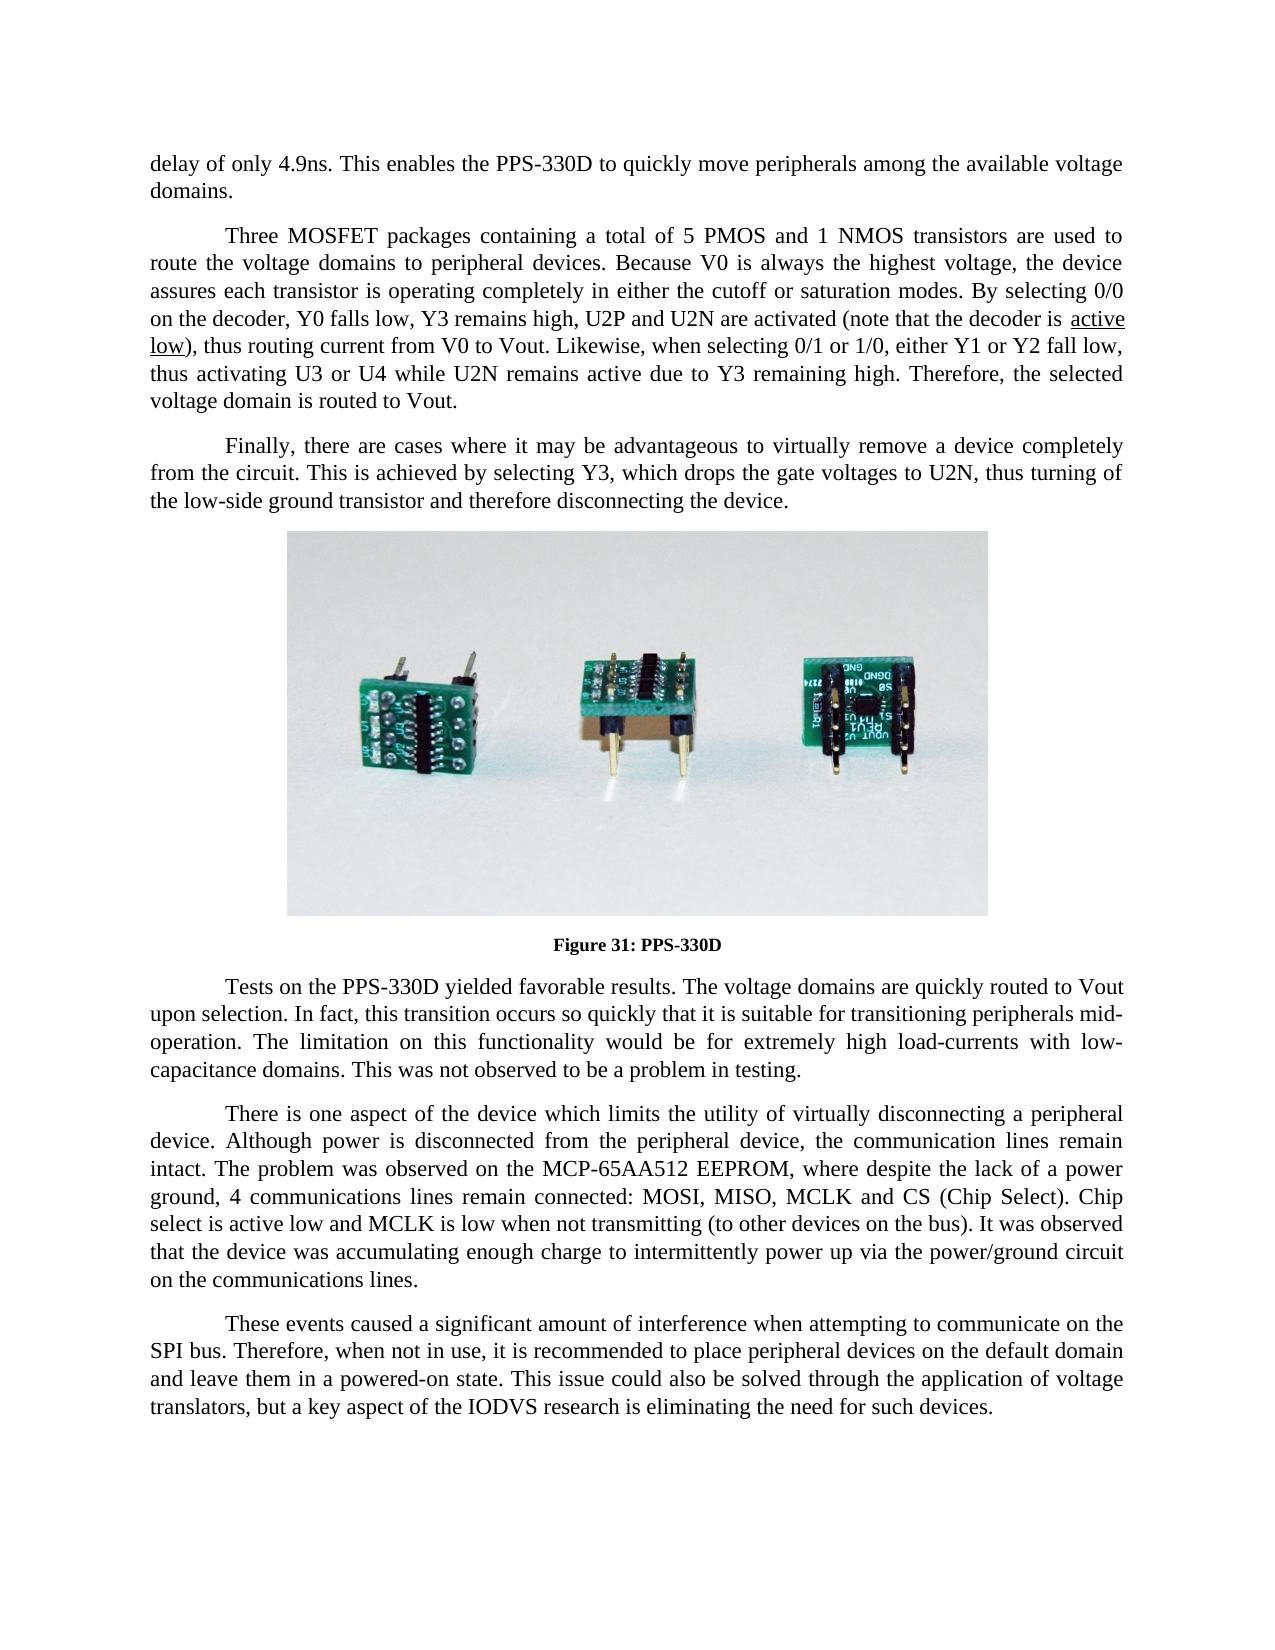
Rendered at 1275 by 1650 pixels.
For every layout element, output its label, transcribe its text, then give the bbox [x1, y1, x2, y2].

text Tests on the PPS-330D yielded favorable results. The voltage domains are quickly routed to Vout upon selection. In fact, this transition occurs so quickly that it is suitable for transitioning peripherals mid-operation. The limitation on this functionality would be for extremely high load-currents with low-capacitance domains. This was not observed to be a problem in testing. [150, 973, 1125, 1082]
text Finally, there are cases where it may be advantageous to virtually remove a device completely from the circuit. This is achieved by selecting Y3, which drops the gate voltages to U2N, thus turning of the low-side ground transistor and therefore disconnecting the device. [150, 432, 1125, 513]
text There is one aspect of the device which limits the utility of virtually disconnecting a peripheral device. Although power is disconnected from the peripheral device, the communication lines remain intact. The problem was observed on the MCP-65AA512 EEPROM, where despite the lack of a power ground, 4 communications lines remain connected: MOSI, MISO, MCLK and CS (Chip Select). Chip select is active low and MCLK is low when not transmitting (to other devices on the bus). It was observed that the device was accumulating enough charge to intermittently power up via the power/ground circuit on the communications lines. [150, 1100, 1125, 1292]
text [150, 150, 1125, 204]
text Three MOSFET packages containing a total of 5 PMOS and 1 NMOS transistors are used to route the voltage domains to peripheral devices. Because V0 is always the highest voltage, the device assures each transistor is operating completely in either the cutoff or saturation modes. By selecting 0/0 on the decoder, Y0 falls low, Y3 remains high, U2P and U2N are activated (note that the decoder is active low), thus routing current from V0 to Vout. Likewise, when selecting 0/1 or 1/0, either Y1 or Y2 fall low, thus activating U3 or U4 while U2N remains active due to Y3 remaining high. Therefore, the selected voltage domain is routed to Vout. [150, 222, 1125, 414]
text These events caused a significant amount of interference when attempting to communicate on the SPI bus. Therefore, when not in use, it is recommended to place peripheral devices on the default domain and leave them in a powered-on state. This issue could also be solved through the application of voltage translators, but a key aspect of the IODVS research is eliminating the need for such devices. [150, 1310, 1125, 1419]
text Figure 31: PPS-330D [150, 934, 1125, 955]
picture [287, 531, 988, 916]
